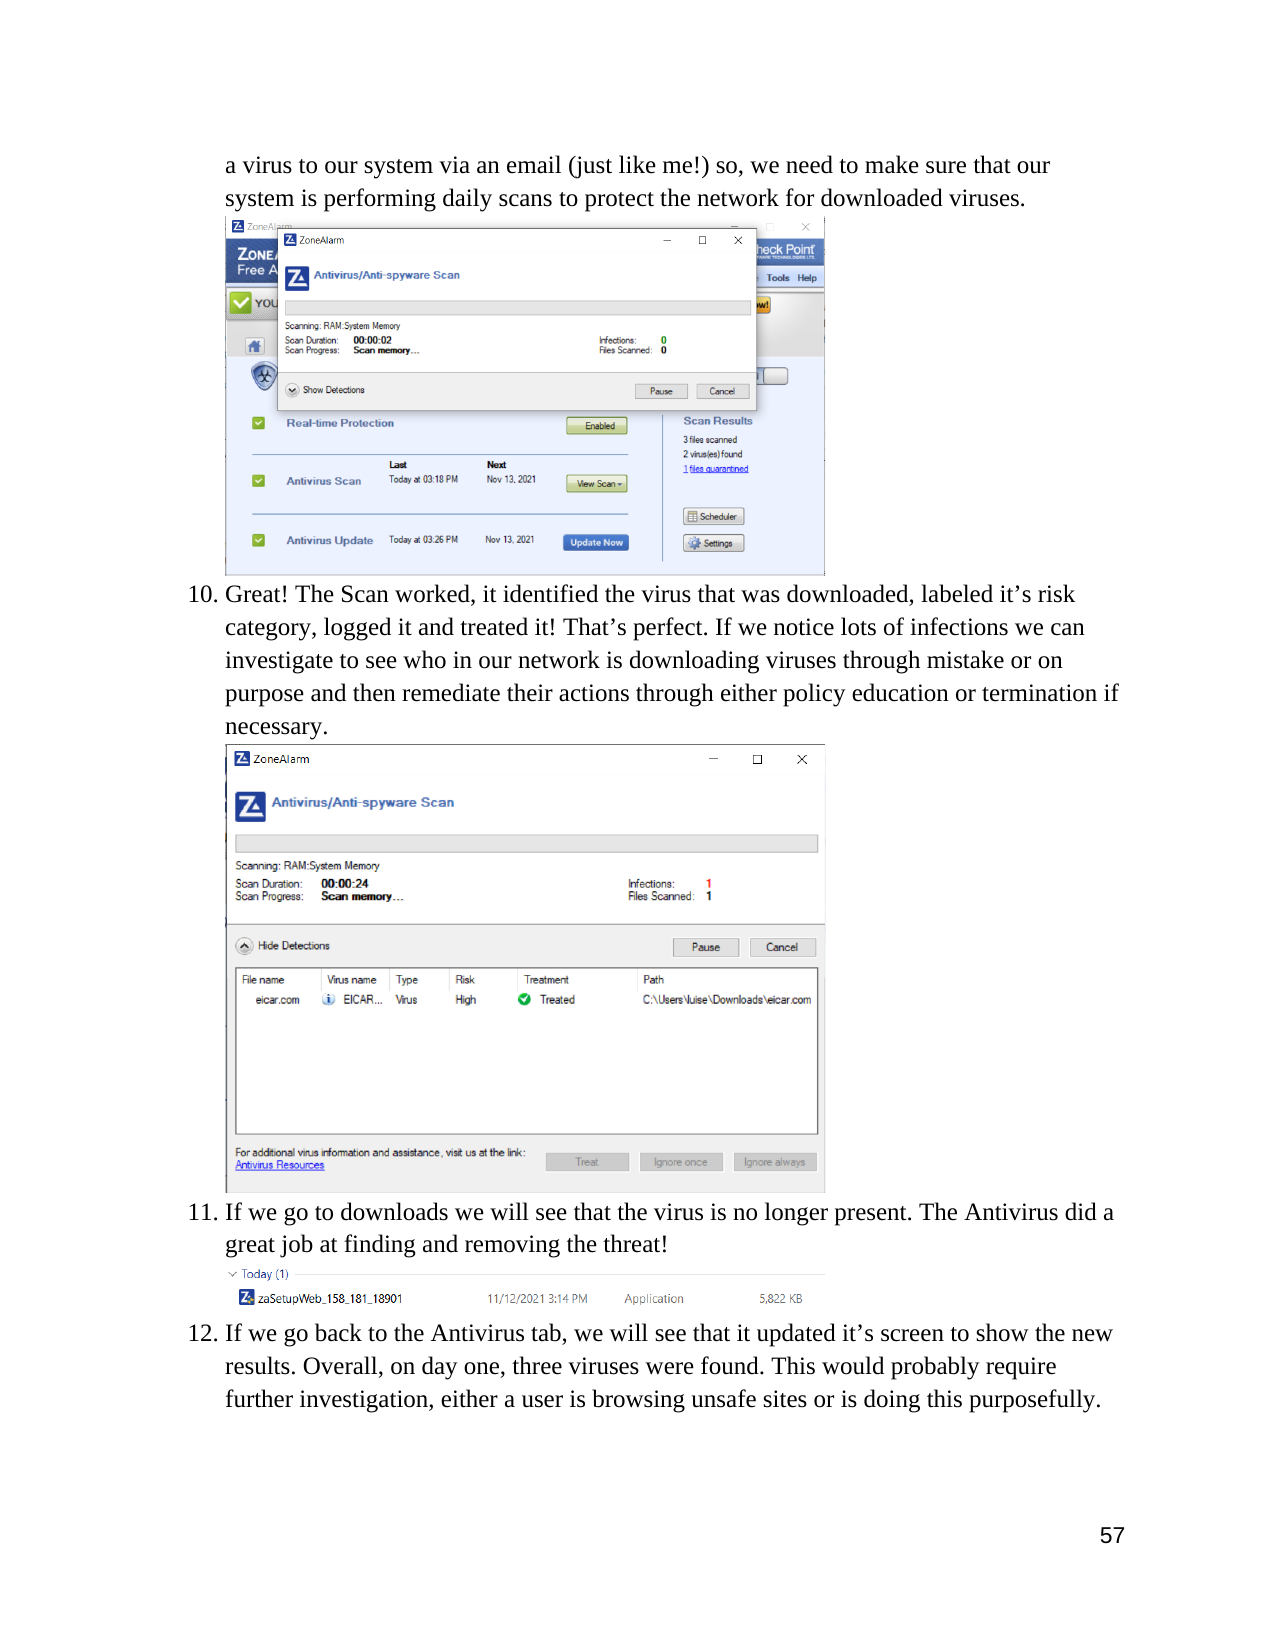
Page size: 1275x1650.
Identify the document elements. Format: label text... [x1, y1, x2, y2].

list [187, 150, 1125, 212]
list If we go back to the Antivirus tab, we will see that it updated it’s screen to show the new results. Overall, on day one, three viruses were found. This would probably require further investigation, either a user is browsing unsafe sites or is doing this purposefully. [187, 1318, 1125, 1413]
picture [225, 1262, 826, 1315]
picture [225, 744, 826, 1193]
picture [225, 216, 826, 576]
list If we go to downloads we will see that the virus is no longer present. The Antivirus did a great job at finding and removing the threat! [187, 1197, 1125, 1258]
list Great! The Scan worked, it identified the virus that was downloaded, labeled it’s risk category, logged it and treated it! That’s perfect. If we notice lots of infections we can investigate to see who in our network is downloading viruses through mistake or on purpose and then remediate their actions through either policy education or termination if necessary. [187, 579, 1125, 740]
